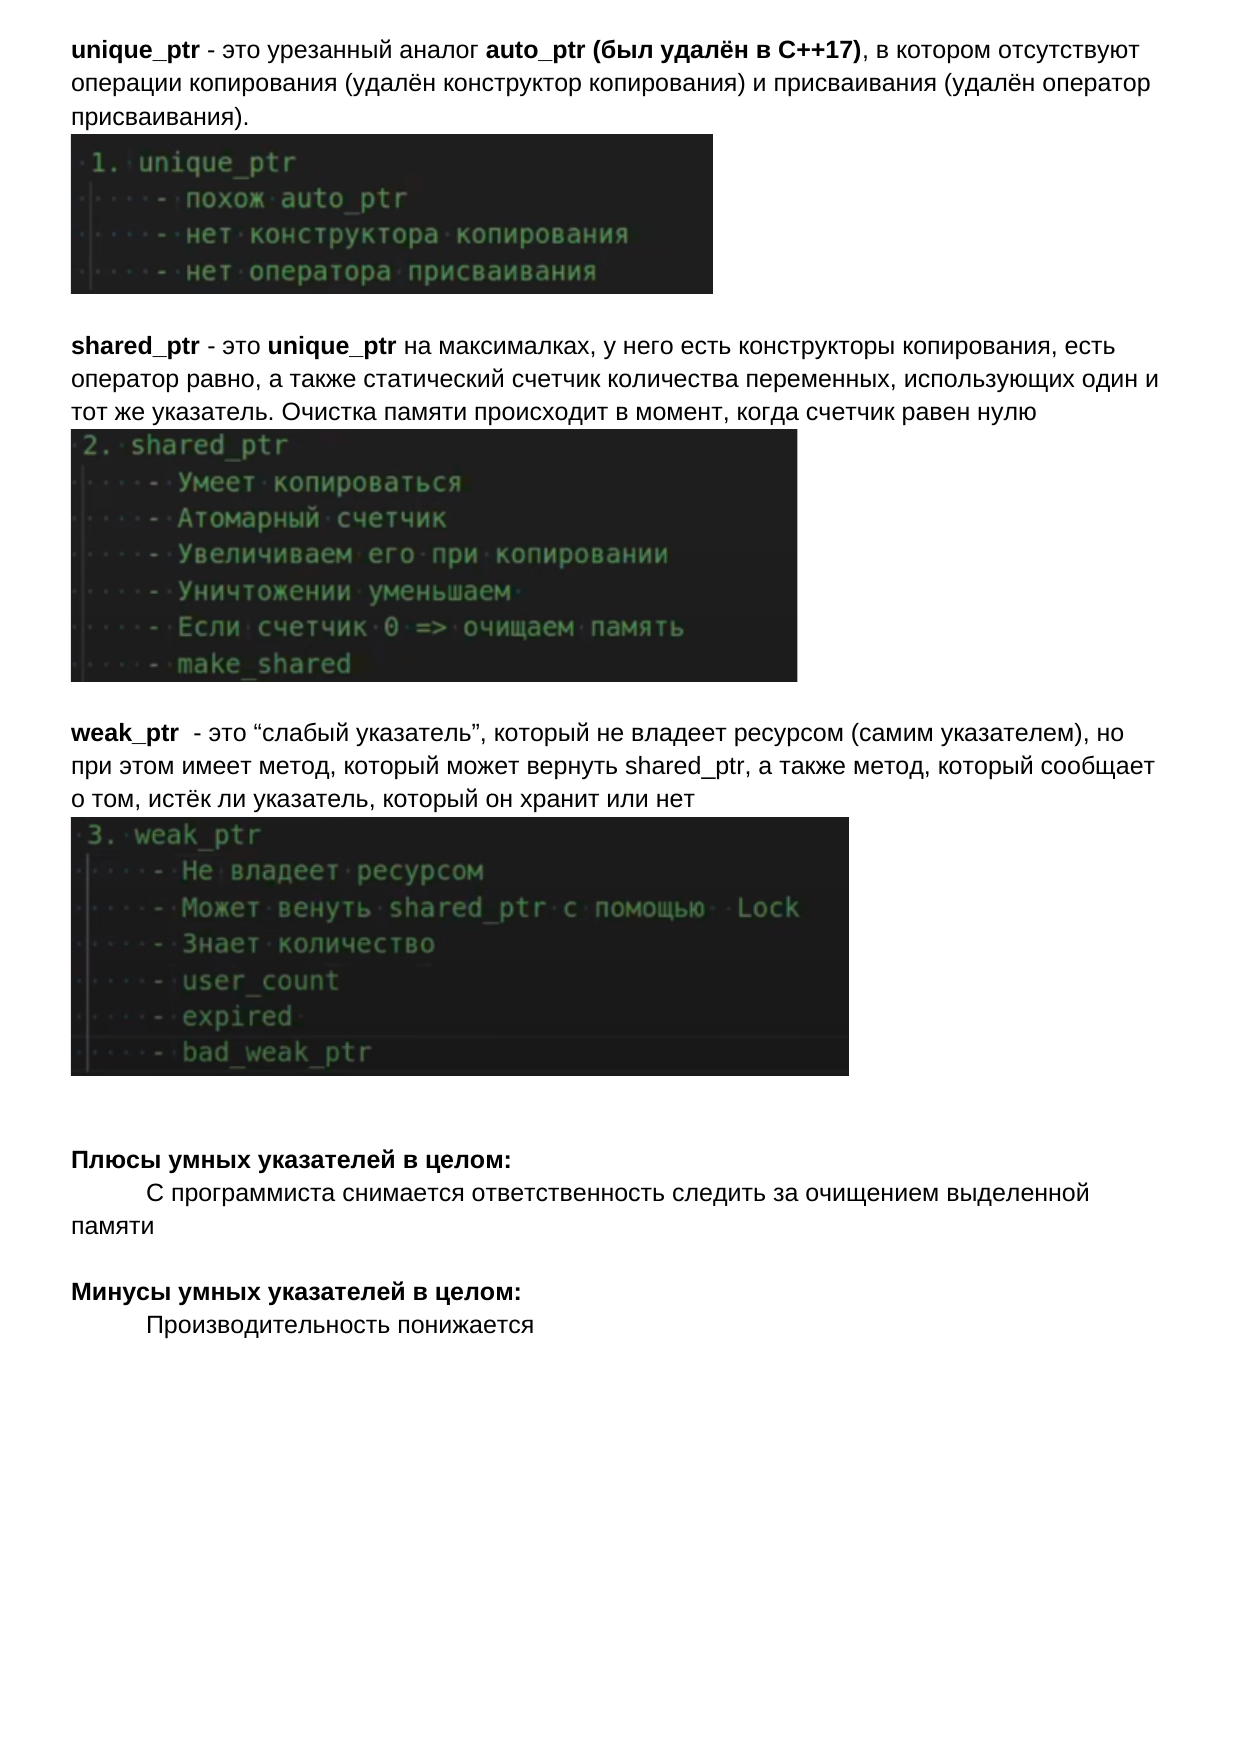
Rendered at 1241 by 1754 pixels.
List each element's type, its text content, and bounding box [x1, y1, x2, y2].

picture [70, 134, 713, 294]
text Плюсы умных указателей в целом: [71, 1145, 1169, 1174]
text unique_ptr - это урезанный аналог auto_ptr (был удалён в С++17), в котором отсутствуют операции копирования (удалён конструктор копирования) и присваивания (удалён оператор присваивания). [71, 35, 1169, 130]
text shared_ptr - это unique_ptr на максималках, у него есть конструкторы копирования, есть оператор равно, а также статический счетчик количества переменных, использующих один и тот же указатель. Очистка памяти происходит в момент, когда счетчик равен нулю [71, 331, 1169, 426]
picture [70, 429, 798, 682]
text weak_ptr - это “слабый указатель”, который не владеет ресурсом (самим указателем), но при этом имеет метод, который может вернуть shared_ptr, а также метод, который сообщает о том, истёк ли указатель, который он хранит или нет [71, 718, 1169, 813]
picture [70, 817, 849, 1076]
text Минусы умных указателей в целом: [71, 1277, 1169, 1306]
text Производительность понижается [71, 1310, 1169, 1339]
text С программиста снимается ответственность следить за очищением выделенной памяти [71, 1178, 1169, 1240]
